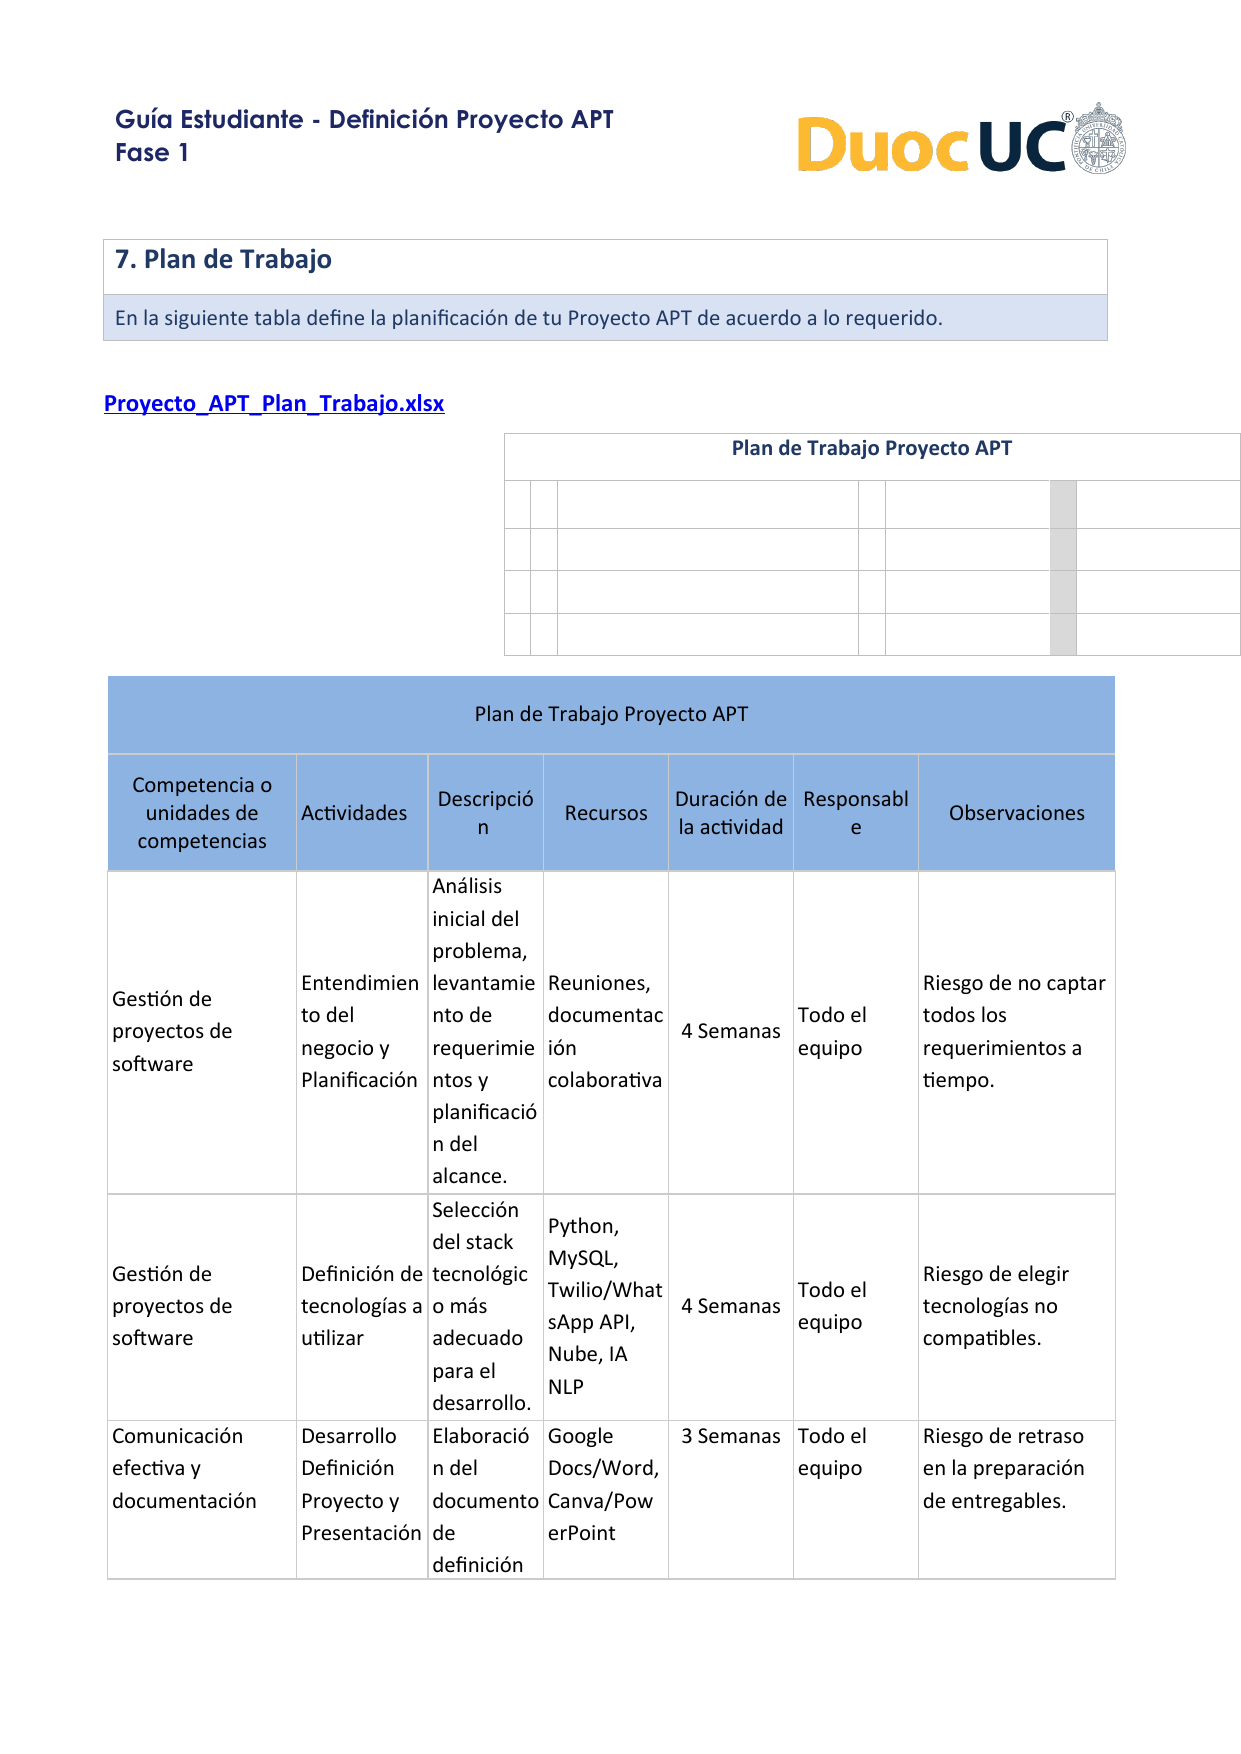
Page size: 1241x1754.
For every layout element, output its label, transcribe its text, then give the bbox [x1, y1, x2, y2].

table_cell [505, 571, 530, 613]
table_cell [886, 529, 1049, 570]
table_cell [1077, 571, 1240, 613]
table_cell [558, 529, 858, 570]
table_header Plan de Trabajo Proyecto APT [505, 434, 1240, 480]
table_cell [886, 481, 1049, 528]
table_cell En la siguiente tabla define la planificación de tu Proyecto APT de acuerdo a lo requerido. [104, 295, 1107, 340]
table_cell [505, 481, 530, 528]
table_cell [886, 614, 1049, 655]
table_cell [558, 571, 858, 613]
table_cell [1050, 571, 1076, 613]
picture [798, 102, 1126, 174]
table_cell [1050, 529, 1076, 570]
table_cell [558, 614, 858, 655]
table_cell [886, 571, 1049, 613]
table_cell [1077, 529, 1240, 570]
table_cell [1050, 481, 1076, 528]
text Proyecto_APT_Plan_Trabajo.xlsx [103, 387, 1063, 417]
table_cell [859, 571, 885, 613]
table_cell [505, 529, 530, 570]
table_header 7. Plan de Trabajo [104, 240, 1107, 294]
table_cell [531, 614, 557, 655]
table_cell [1050, 614, 1076, 655]
table_cell [859, 614, 885, 655]
table_cell [531, 571, 557, 613]
table_cell [531, 529, 557, 570]
table_cell [859, 529, 885, 570]
table_cell [558, 481, 858, 528]
table_cell [1077, 481, 1240, 528]
table_cell [531, 481, 557, 528]
table_cell [859, 481, 885, 528]
table_cell [1077, 614, 1240, 655]
table_cell [505, 614, 530, 655]
